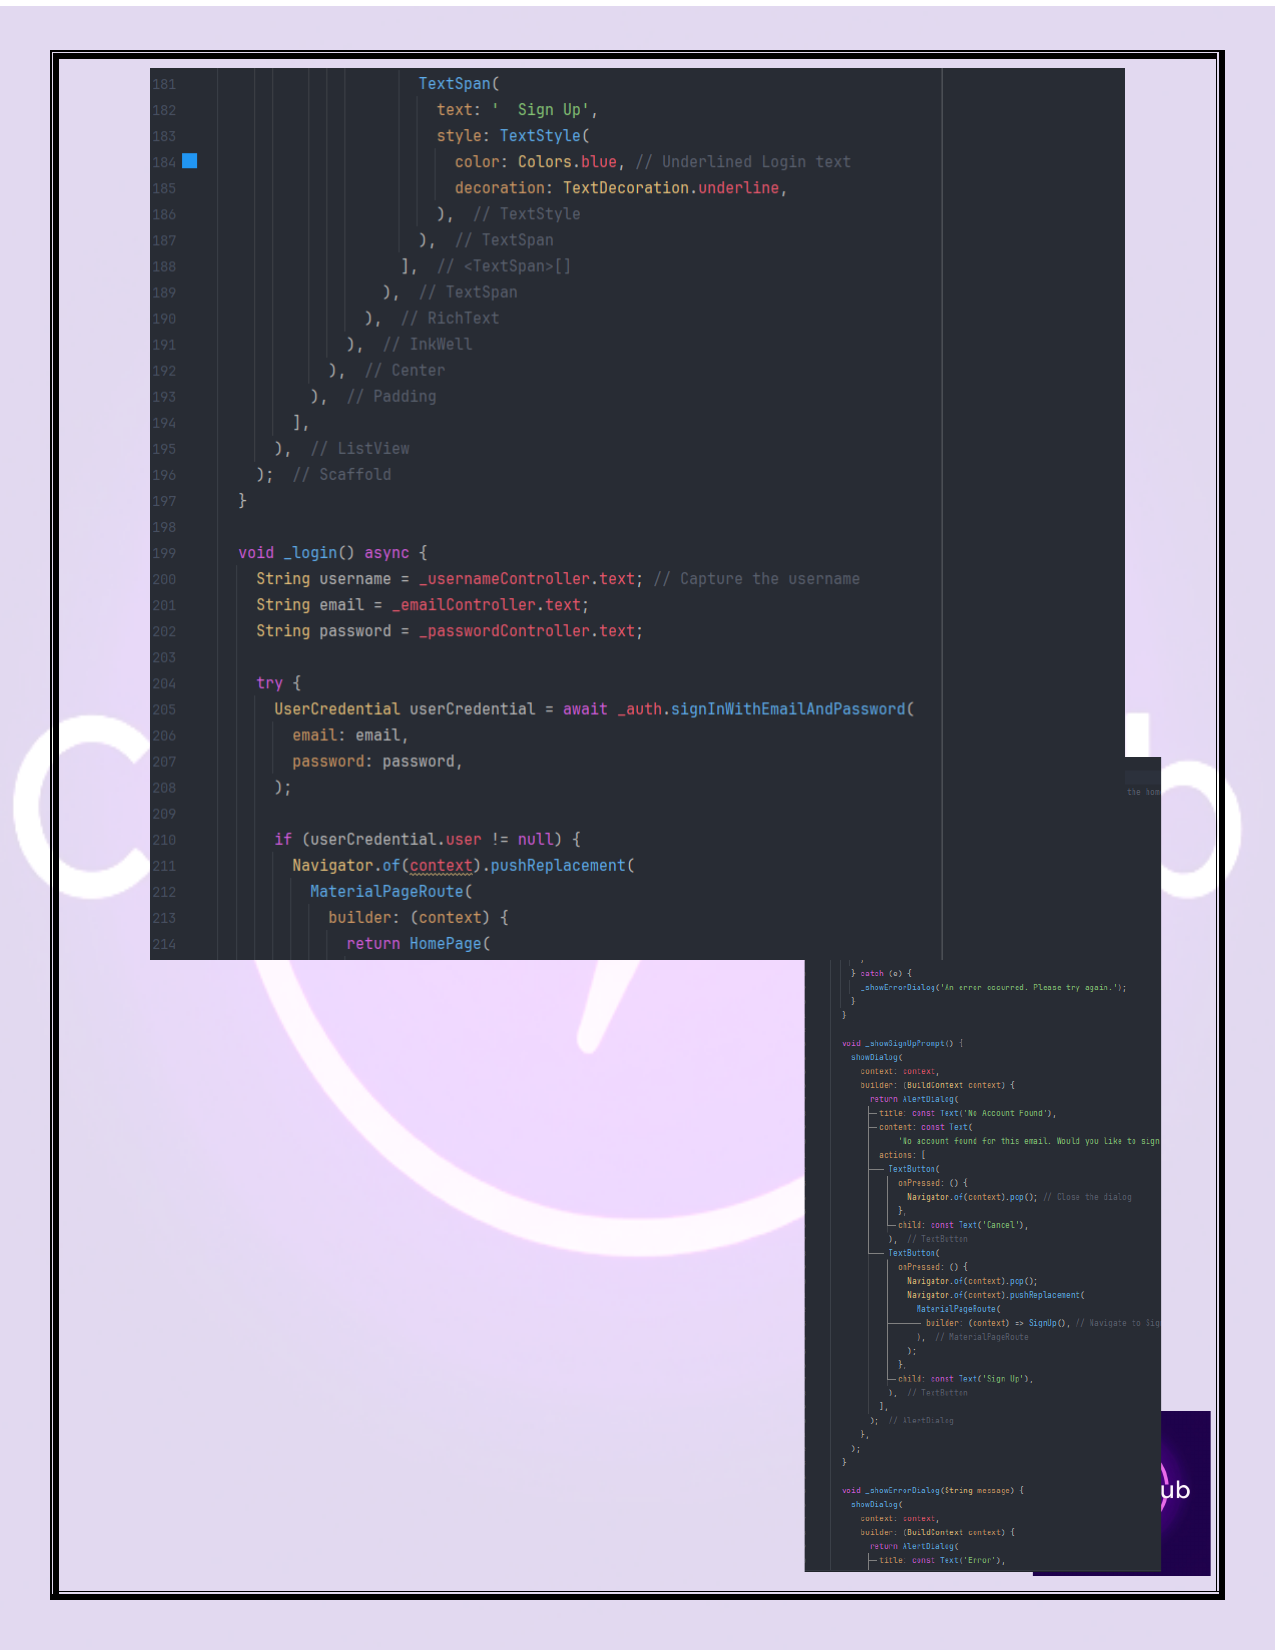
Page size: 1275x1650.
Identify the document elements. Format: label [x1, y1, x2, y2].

picture [150, 68, 1211, 1576]
